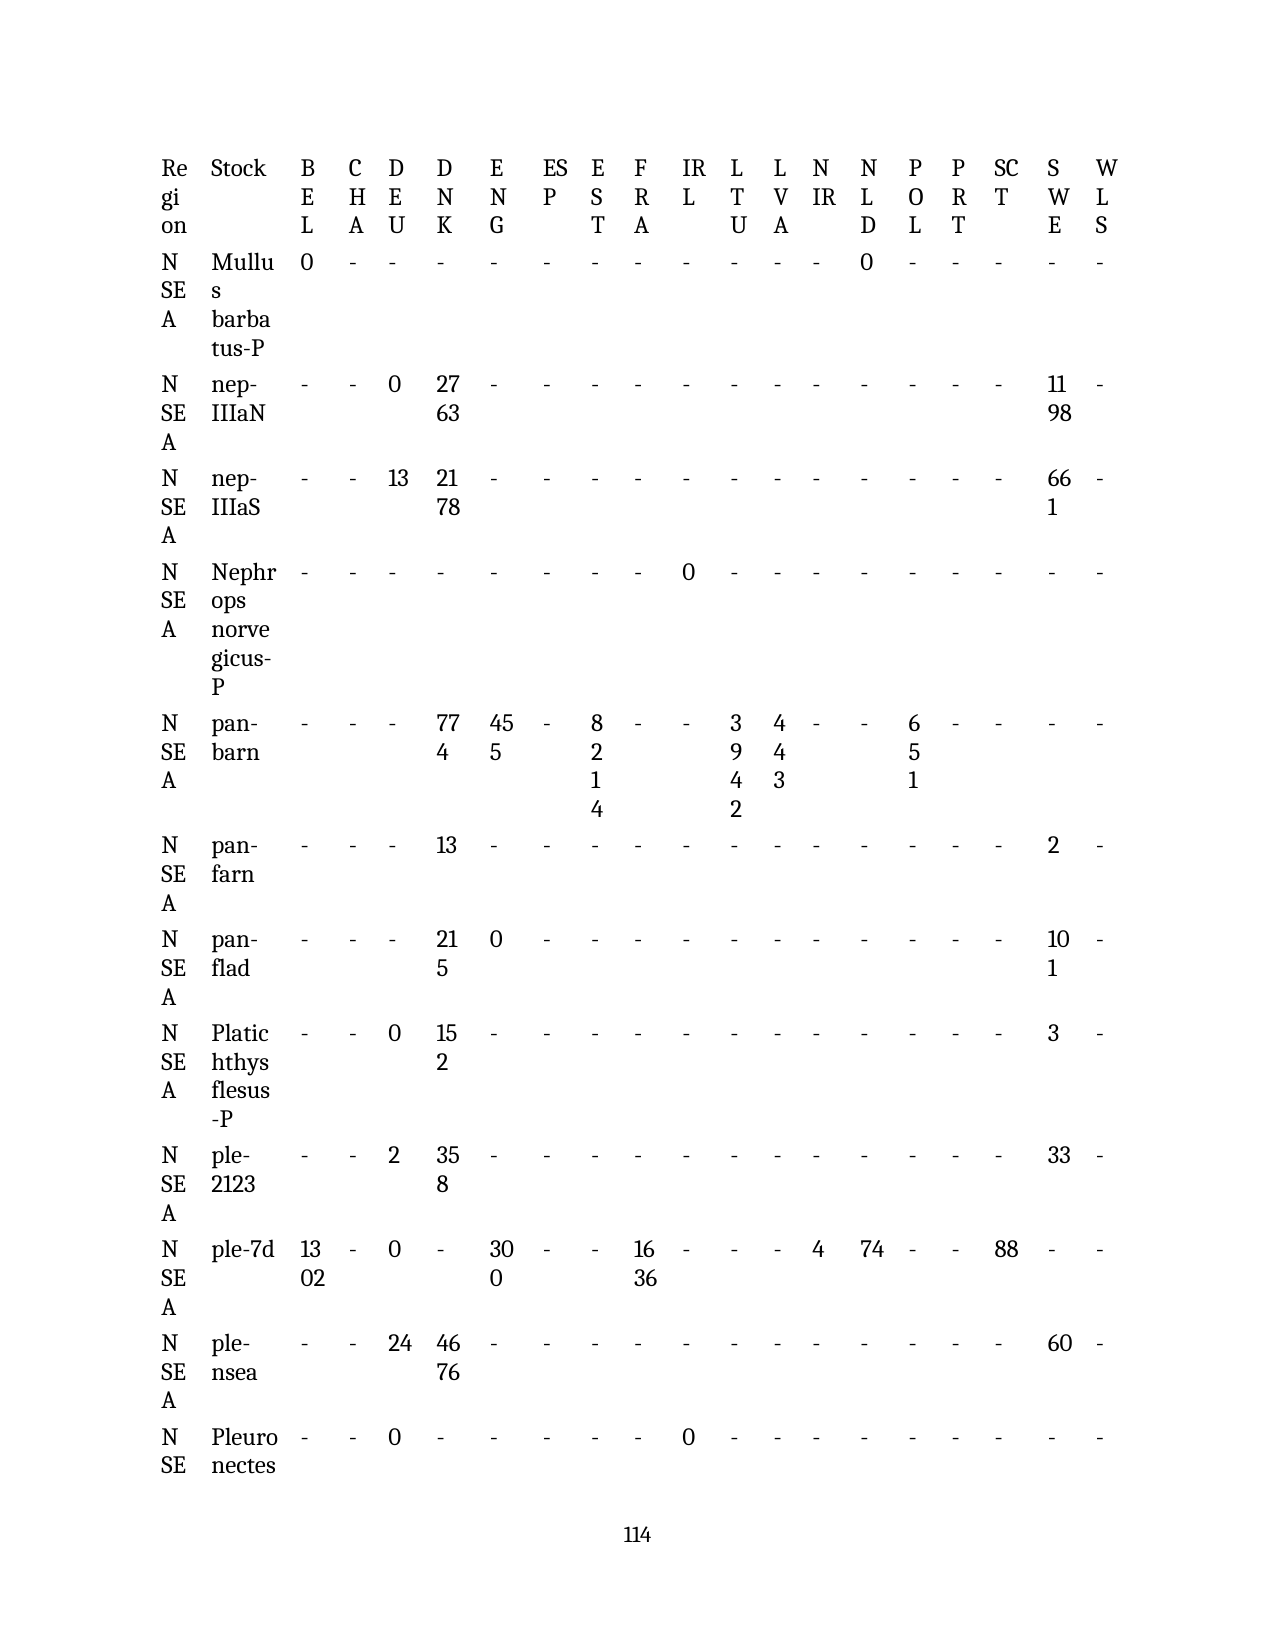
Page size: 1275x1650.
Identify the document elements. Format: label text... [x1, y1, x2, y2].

table_header SWE [1036, 150, 1084, 244]
table_header FRA [623, 150, 671, 244]
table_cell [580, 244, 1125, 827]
table_header ESP [531, 150, 579, 244]
table_header Stock [200, 150, 289, 244]
table_header WLS [1084, 150, 1125, 244]
table_header CHA [337, 150, 377, 244]
table_header PRT [940, 150, 983, 244]
table_header IRL [671, 150, 719, 244]
table_header NIR [801, 150, 849, 244]
table_header Region [150, 150, 200, 244]
table_header EST [580, 150, 623, 244]
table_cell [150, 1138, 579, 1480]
table_header ENG [478, 150, 531, 244]
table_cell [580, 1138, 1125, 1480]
table_header POL [897, 150, 940, 244]
table_header DEU [377, 150, 425, 244]
table_header LVA [762, 150, 801, 244]
table_header DNK [425, 150, 478, 244]
table_header SCT [983, 150, 1036, 244]
table_header BEL [289, 150, 337, 244]
table_header NLD [849, 150, 897, 244]
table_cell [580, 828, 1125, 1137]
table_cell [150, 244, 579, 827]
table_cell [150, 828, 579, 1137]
table_header LTU [719, 150, 762, 244]
